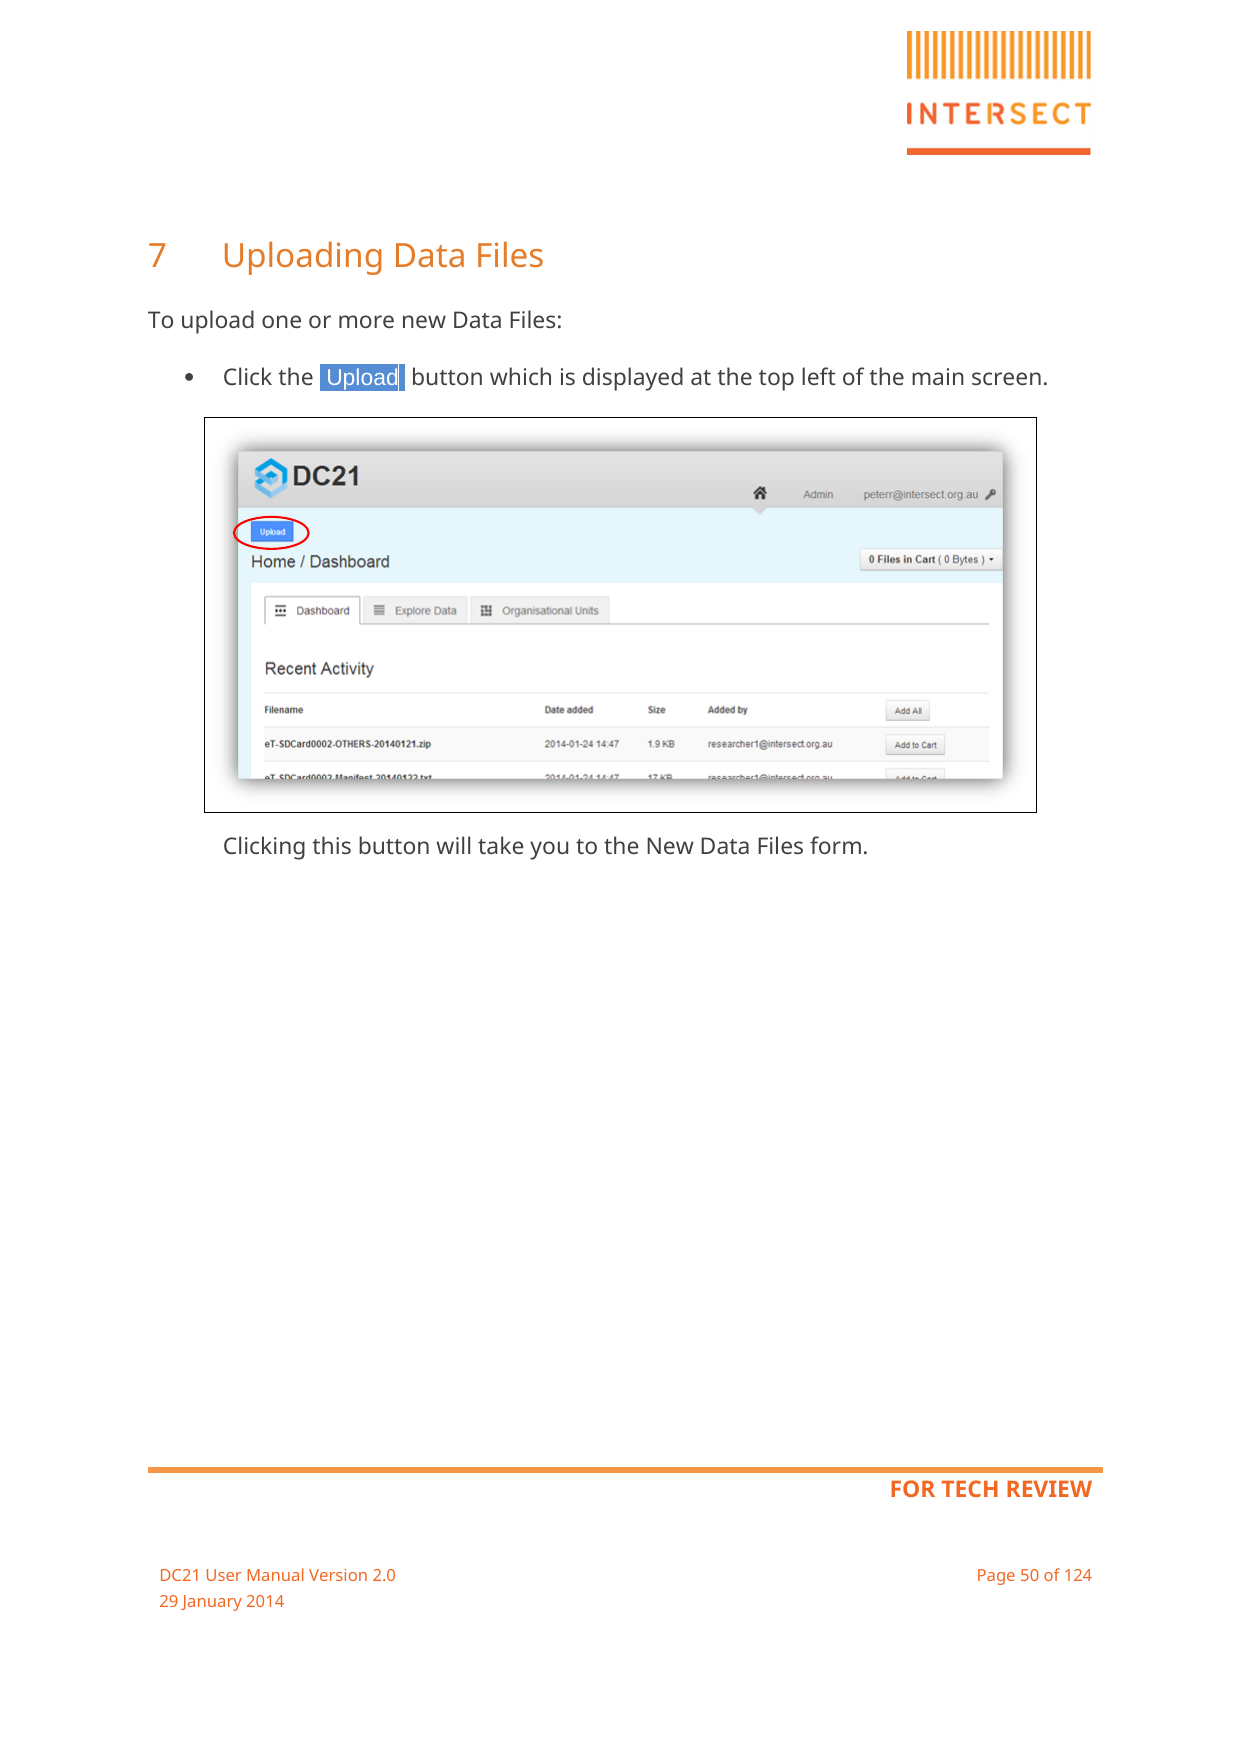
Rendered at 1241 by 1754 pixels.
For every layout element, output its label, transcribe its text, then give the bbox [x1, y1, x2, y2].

text To upload one or more new Data Files: [148, 304, 1092, 336]
picture [205, 418, 1036, 812]
list Click the Upload button which is displayed at the top left of the main screen. [185, 361, 1092, 392]
subtitle Uploading Data Files [148, 231, 1092, 277]
picture [905, 29, 1093, 157]
text Clicking this button will take you to the New Data Files form. [223, 829, 1092, 861]
